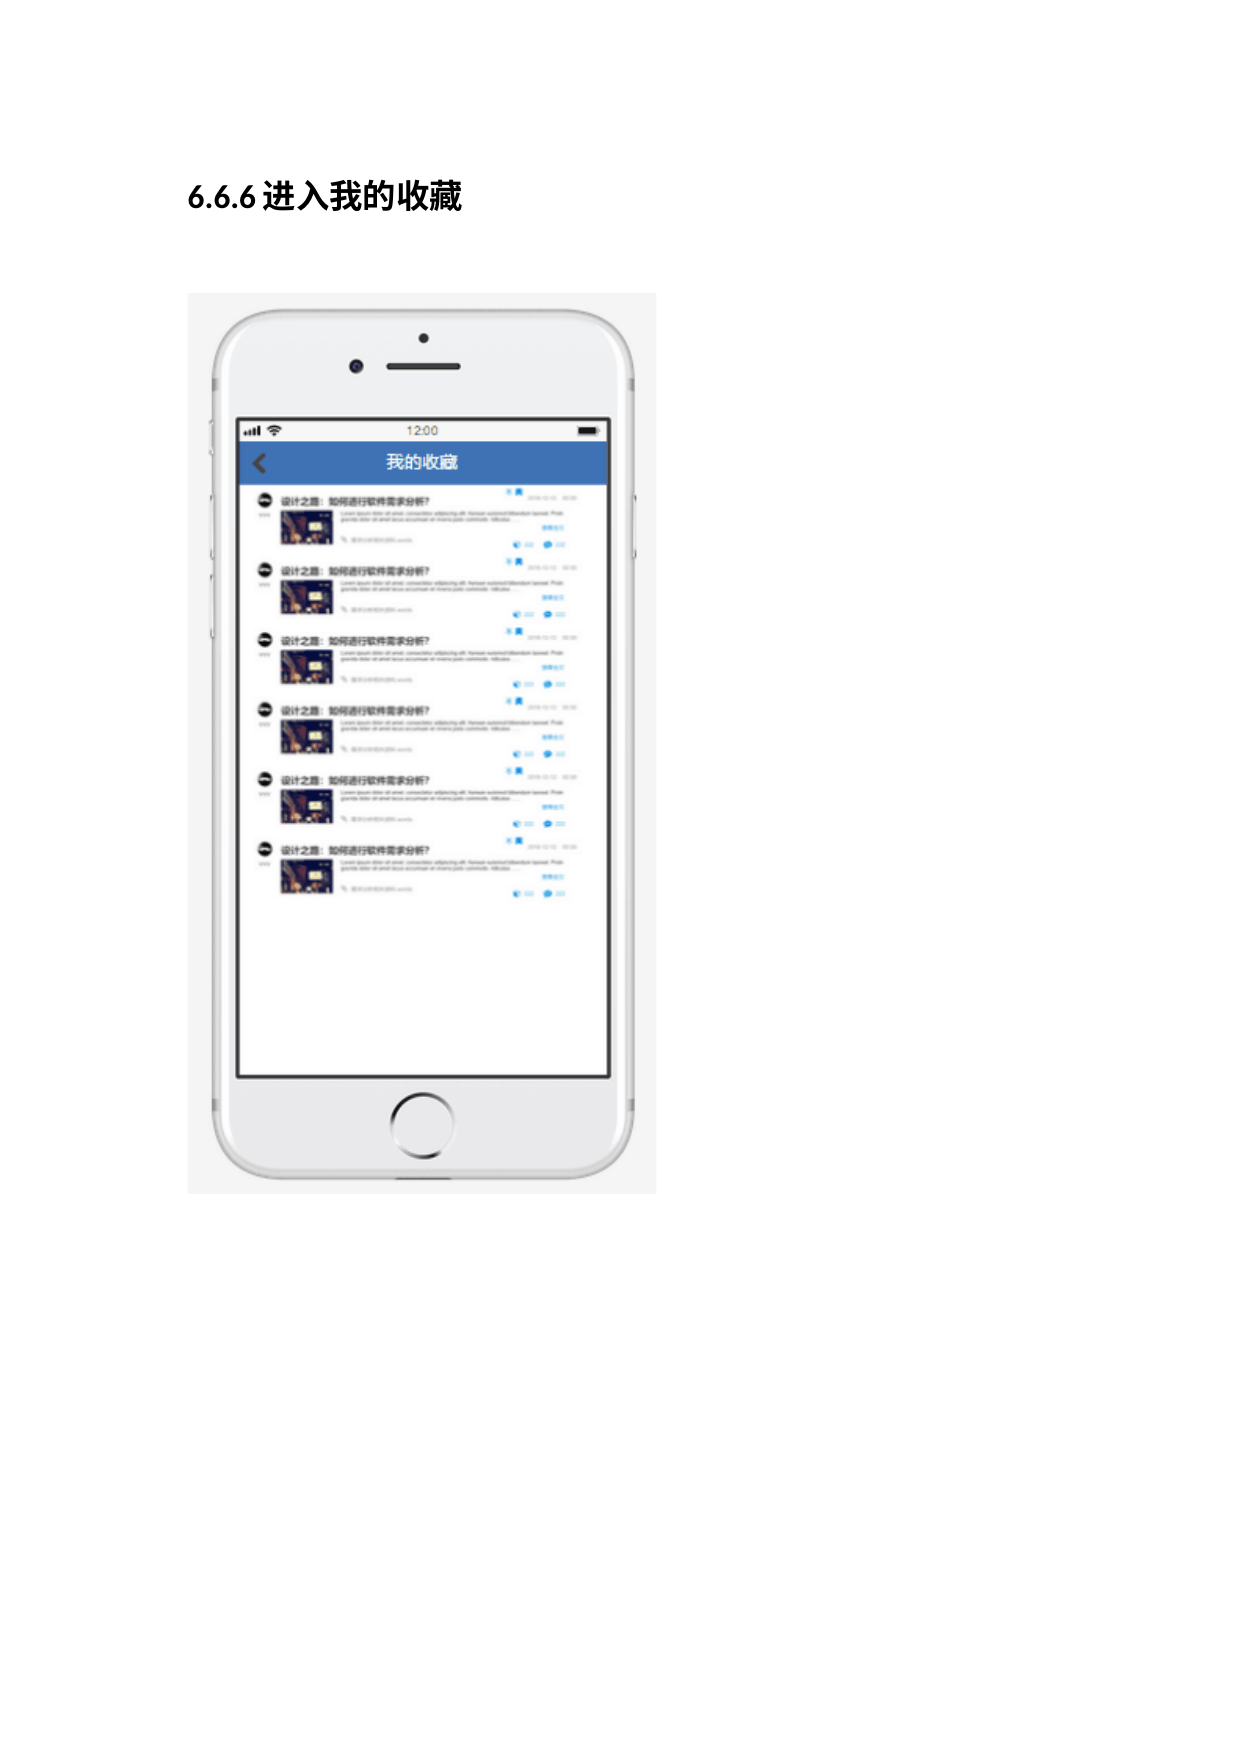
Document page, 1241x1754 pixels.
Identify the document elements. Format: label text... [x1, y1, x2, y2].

picture [187, 293, 657, 1194]
subtitle 6.6.6进入我的收藏 [187, 162, 1053, 227]
